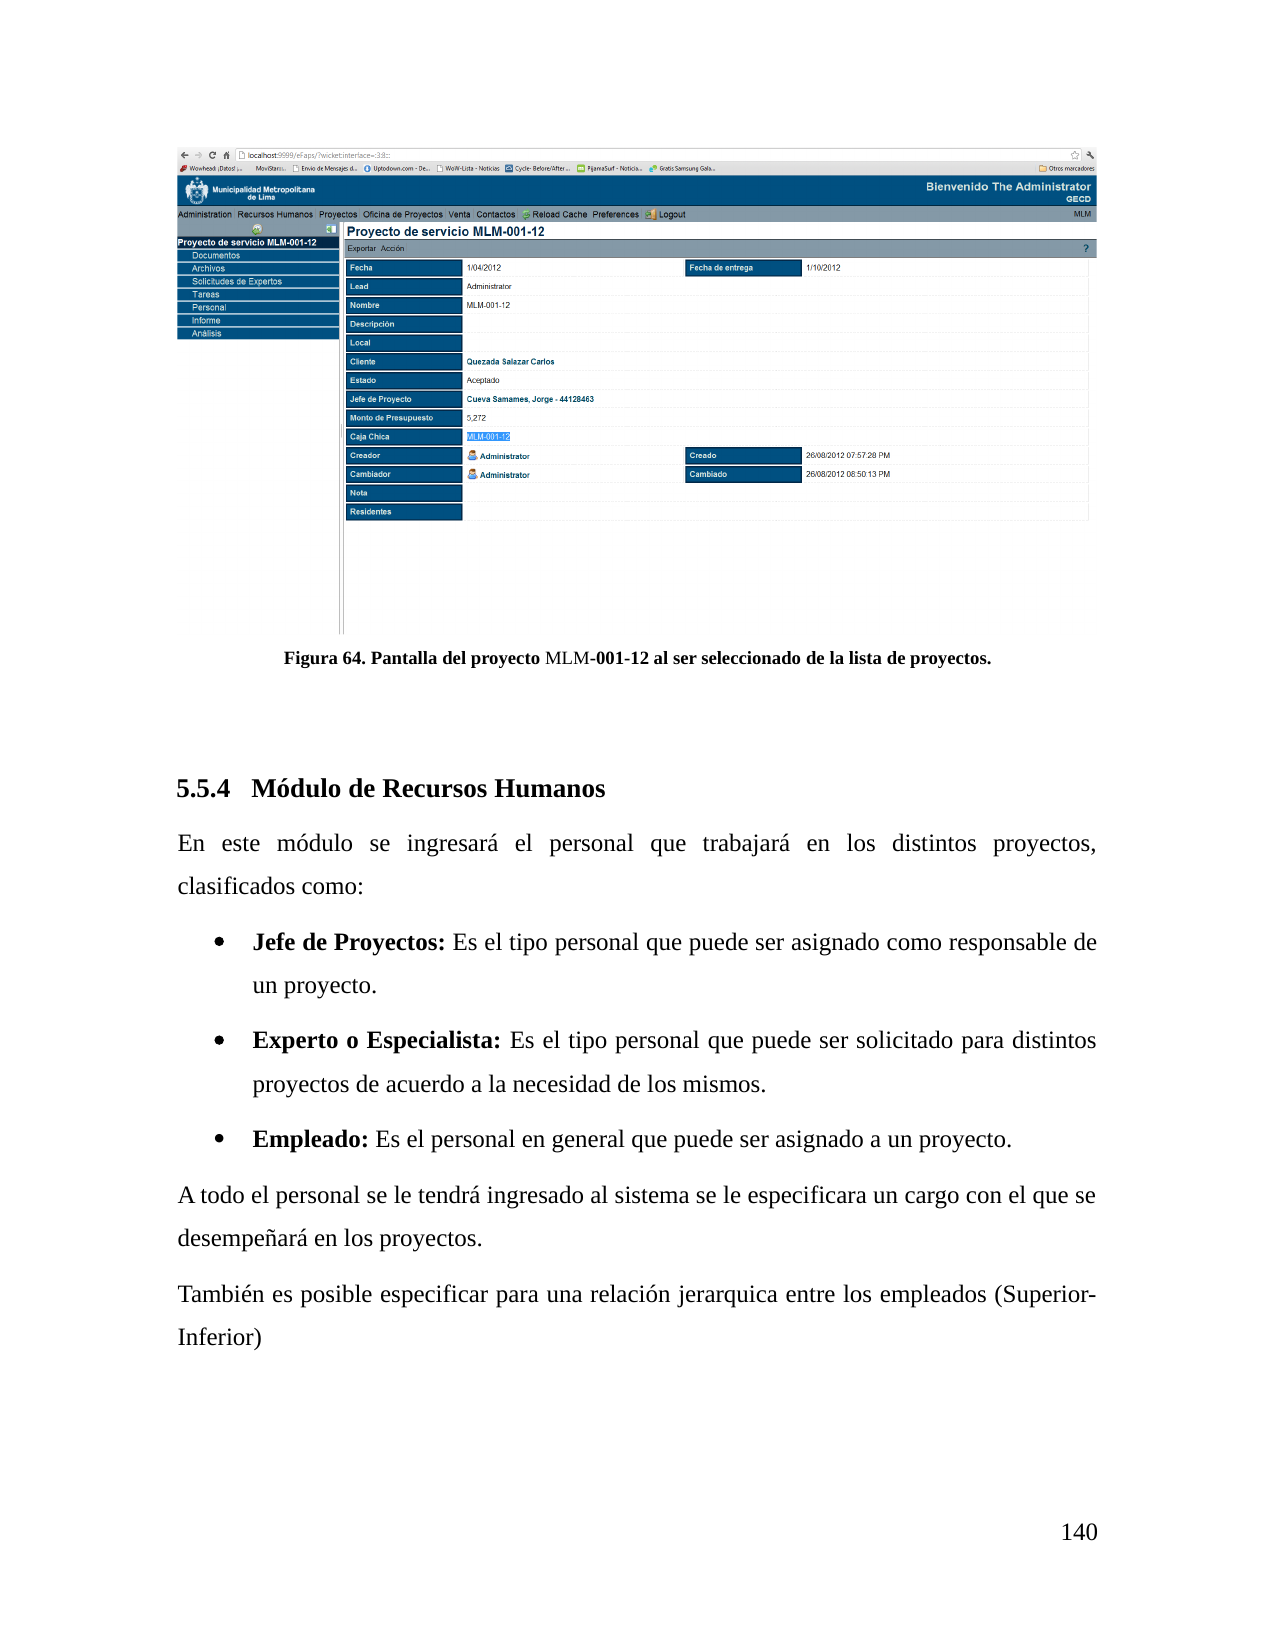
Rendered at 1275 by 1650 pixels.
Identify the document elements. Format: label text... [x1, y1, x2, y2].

text A todo el personal se le tendrá ingresado al sistema se le especificara un cargo con el que se desempeñará en los proyectos. [177, 1180, 1098, 1252]
subtitle Módulo de Recursos Humanos [176, 772, 1098, 803]
list Empleado: Es el personal en general que puede ser asignado a un proyecto. [215, 1124, 1098, 1153]
list Jefe de Proyectos: Es el tipo personal que puede ser asignado como responsable de un proyecto. [215, 927, 1098, 999]
picture [177, 147, 1097, 635]
text También es posible especificar para una relación jerarquica entre los empleados (Superior-Inferior) [177, 1279, 1098, 1351]
text Figura 64. Pantalla del proyecto MLM-001-12 al ser seleccionado de la lista de proyectos. [177, 647, 1098, 669]
list Experto o Especialista: Es el tipo personal que puede ser solicitado para distintos proyectos de acuerdo a la necesidad de los mismos. [215, 1026, 1098, 1097]
text En este módulo se ingresará el personal que trabajará en los distintos proyectos, clasificados como: [177, 828, 1098, 900]
